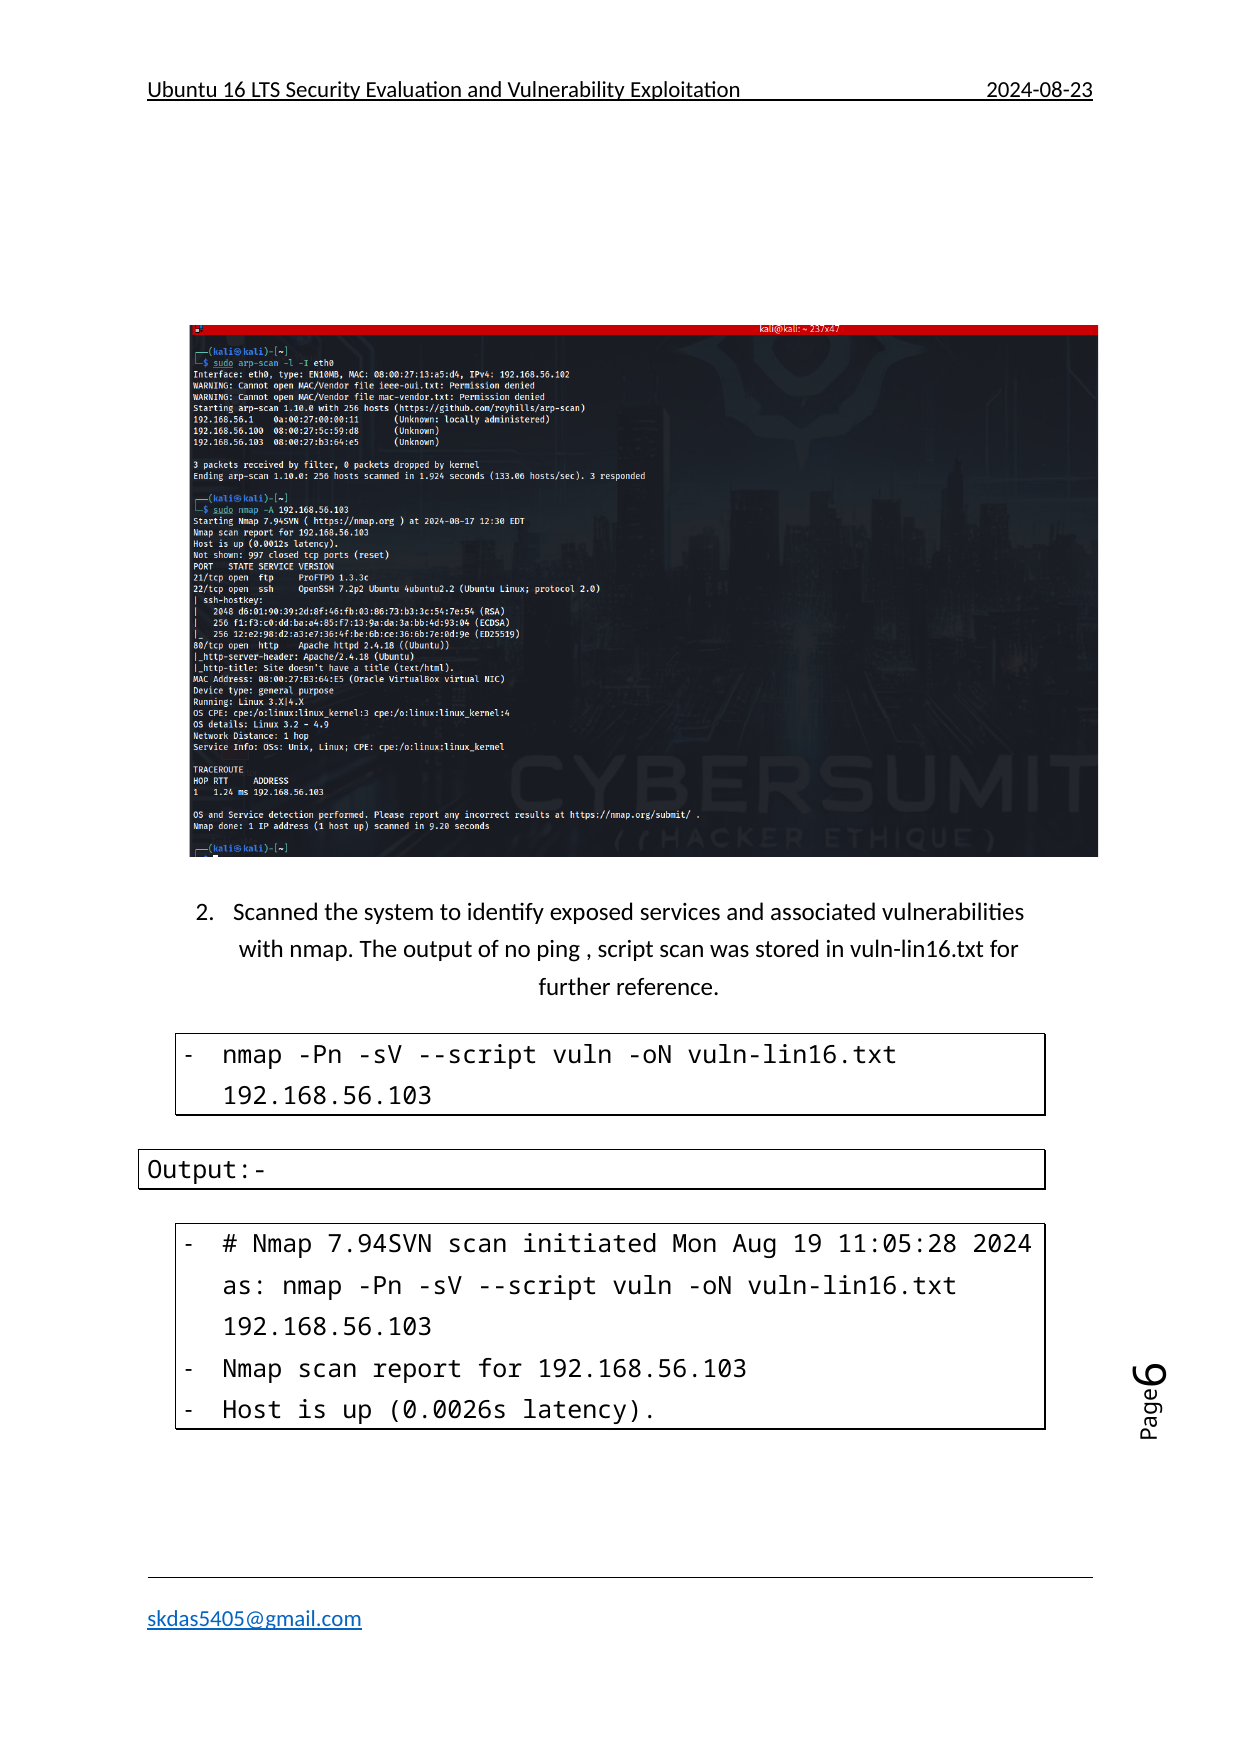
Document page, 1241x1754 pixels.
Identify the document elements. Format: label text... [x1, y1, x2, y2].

list Host is up (0.0026s latency). [176, 1388, 1044, 1428]
list # Nmap 7.94SVN scan initiated Mon Aug 19 11:05:28 2024 as: nmap -Pn -sV --script vuln -oN vuln-lin16.txt 192.168.56.103 [176, 1224, 1044, 1343]
list Nmap scan report for 192.168.56.103 [176, 1347, 1044, 1384]
text Output:- [139, 1150, 1044, 1188]
list nmap -Pn -sV --script vuln -oN vuln-lin16.txt 192.168.56.103 [176, 1034, 1044, 1114]
picture [189, 325, 1099, 857]
